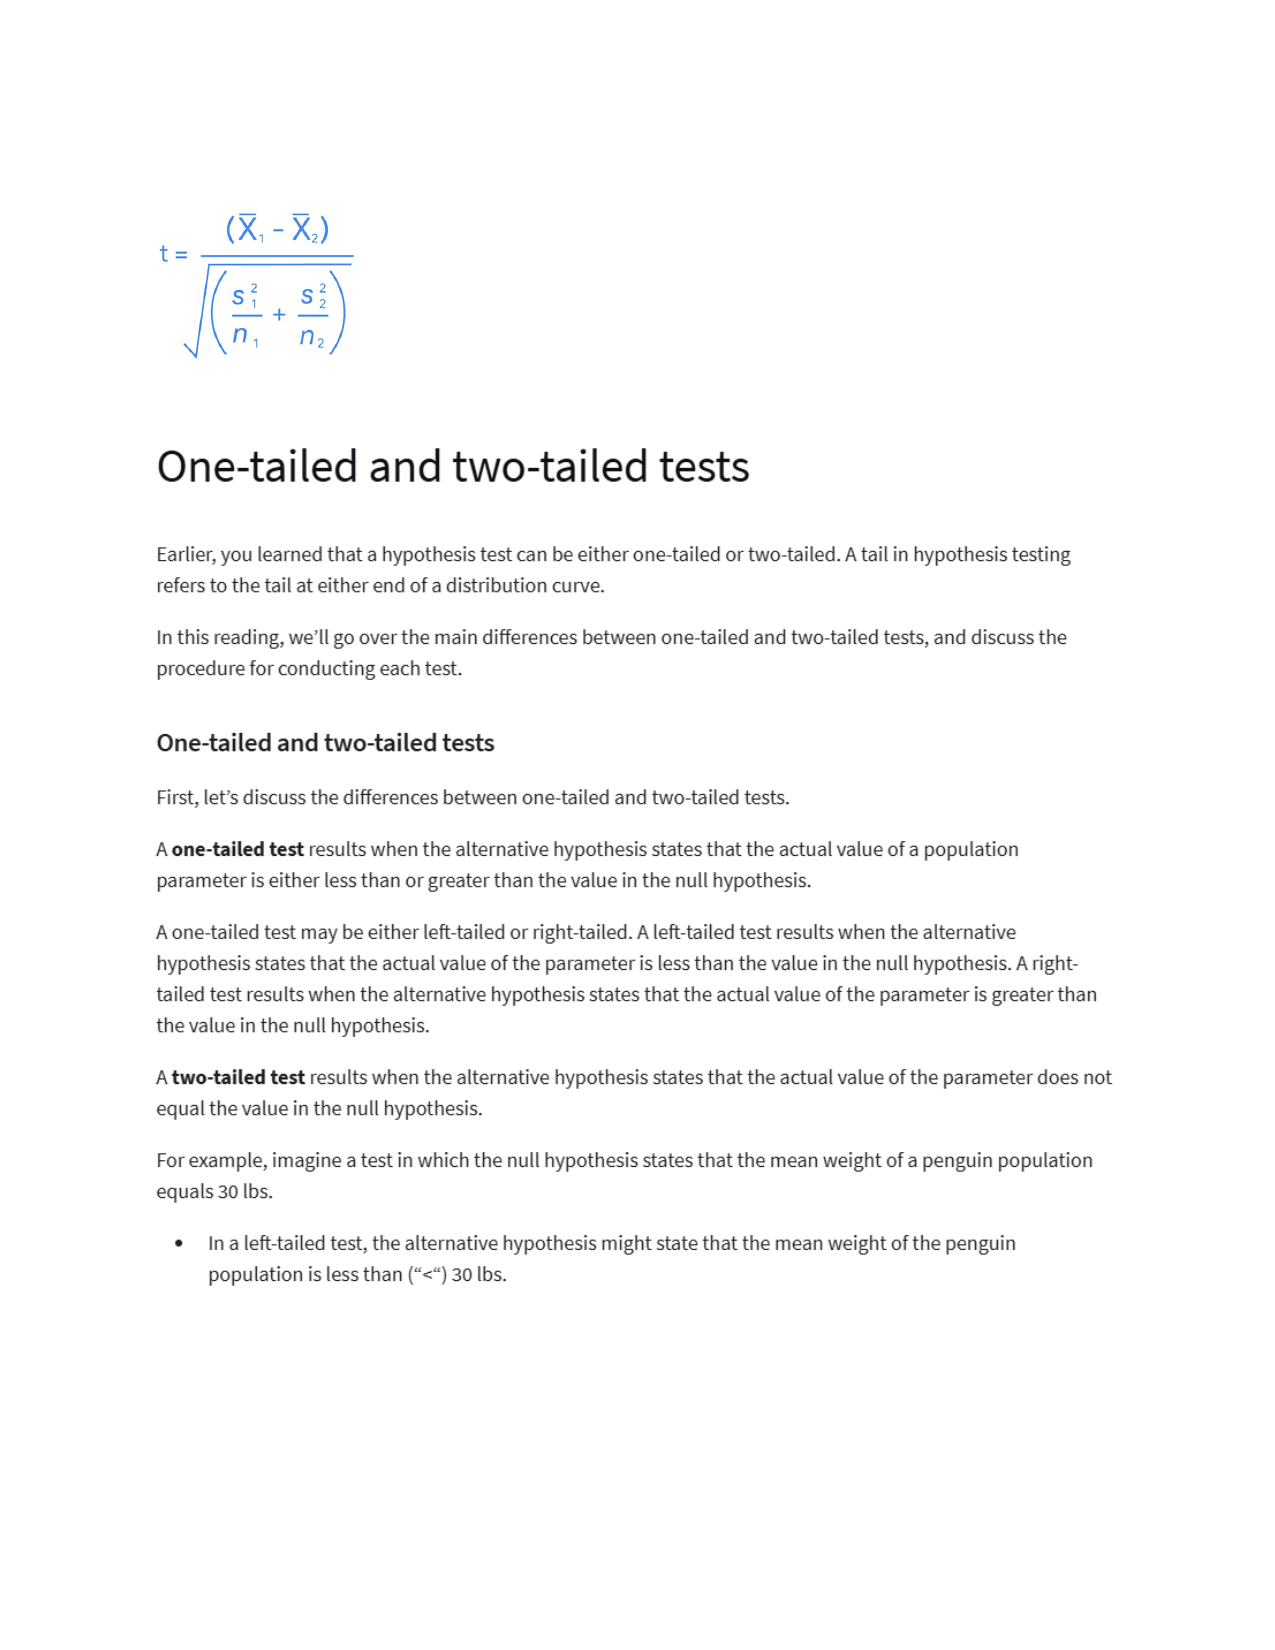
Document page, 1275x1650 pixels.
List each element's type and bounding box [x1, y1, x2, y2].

picture [150, 438, 1125, 1295]
picture [150, 209, 370, 360]
